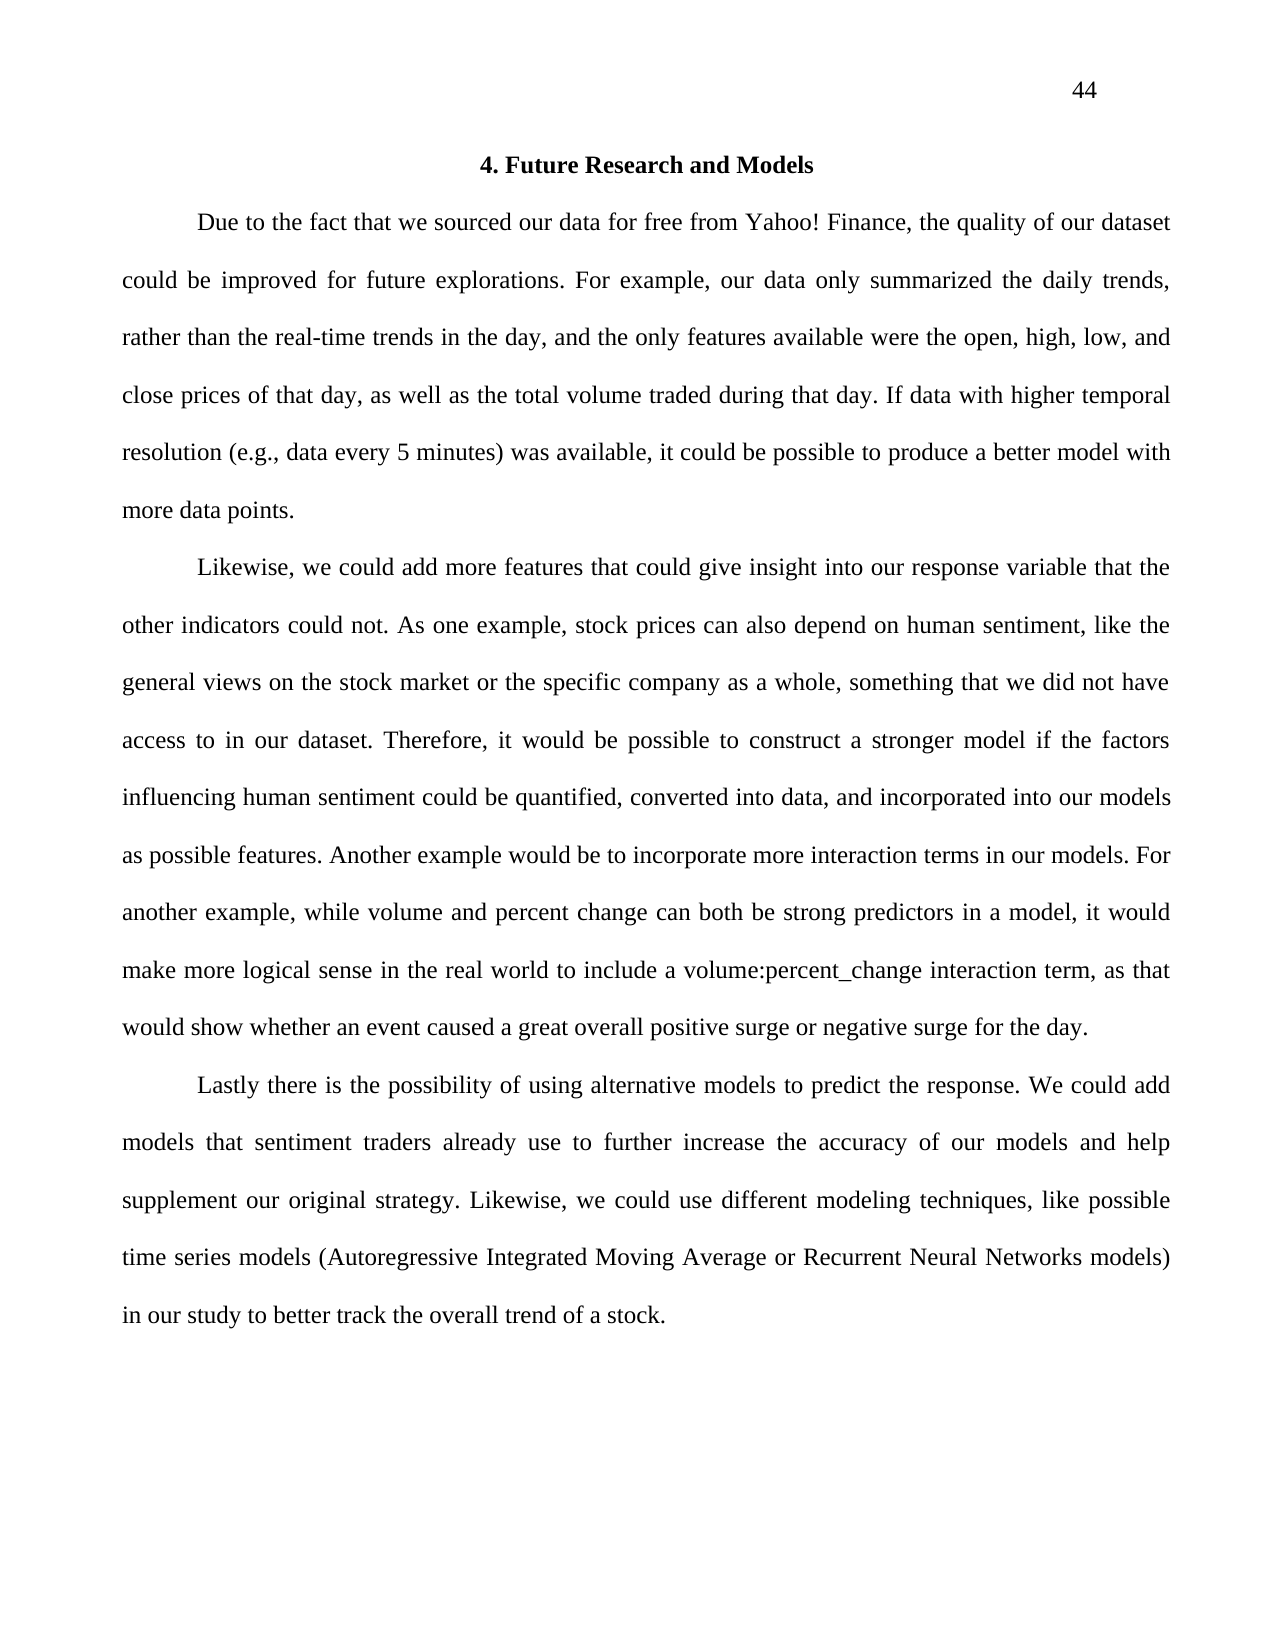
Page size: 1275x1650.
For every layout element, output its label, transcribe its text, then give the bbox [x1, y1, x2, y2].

subtitle 4. Future Research and Models [122, 150, 1172, 179]
text Due to the fact that we sourced our data for free from Yahoo! Finance, the quality of our dataset could be improved for future explorations. For example, our data only summarized the daily trends, rather than the real-time trends in the day, and the only features available were the open, high, low, and close prices of that day, as well as the total volume traded during that day. If data with higher temporal resolution (e.g., data every 5 minutes) was available, it could be possible to produce a better model with more data points. [122, 207, 1172, 524]
text Likewise, we could add more features that could give insight into our response variable that the other indicators could not. As one example, stock prices can also depend on human sentiment, like the general views on the stock market or the specific company as a whole, something that we did not have access to in our dataset. Therefore, it would be possible to construct a stronger model if the factors influencing human sentiment could be quantified, converted into data, and incorporated into our models as possible features. Another example would be to incorporate more interaction terms in our models. For another example, while volume and percent change can both be strong predictors in a model, it would make more logical sense in the real world to include a volume:percent_change interaction term, as that would show whether an event caused a great overall positive surge or negative surge for the day. [122, 552, 1172, 1041]
text Lastly there is the possibility of using alternative models to predict the response. We could add models that sentiment traders already use to further increase the accuracy of our models and help supplement our original strategy. Likewise, we could use different modeling techniques, like possible time series models (Autoregressive Integrated Moving Average or Recurrent Neural Networks models) in our study to better track the overall trend of a stock. [122, 1070, 1172, 1329]
